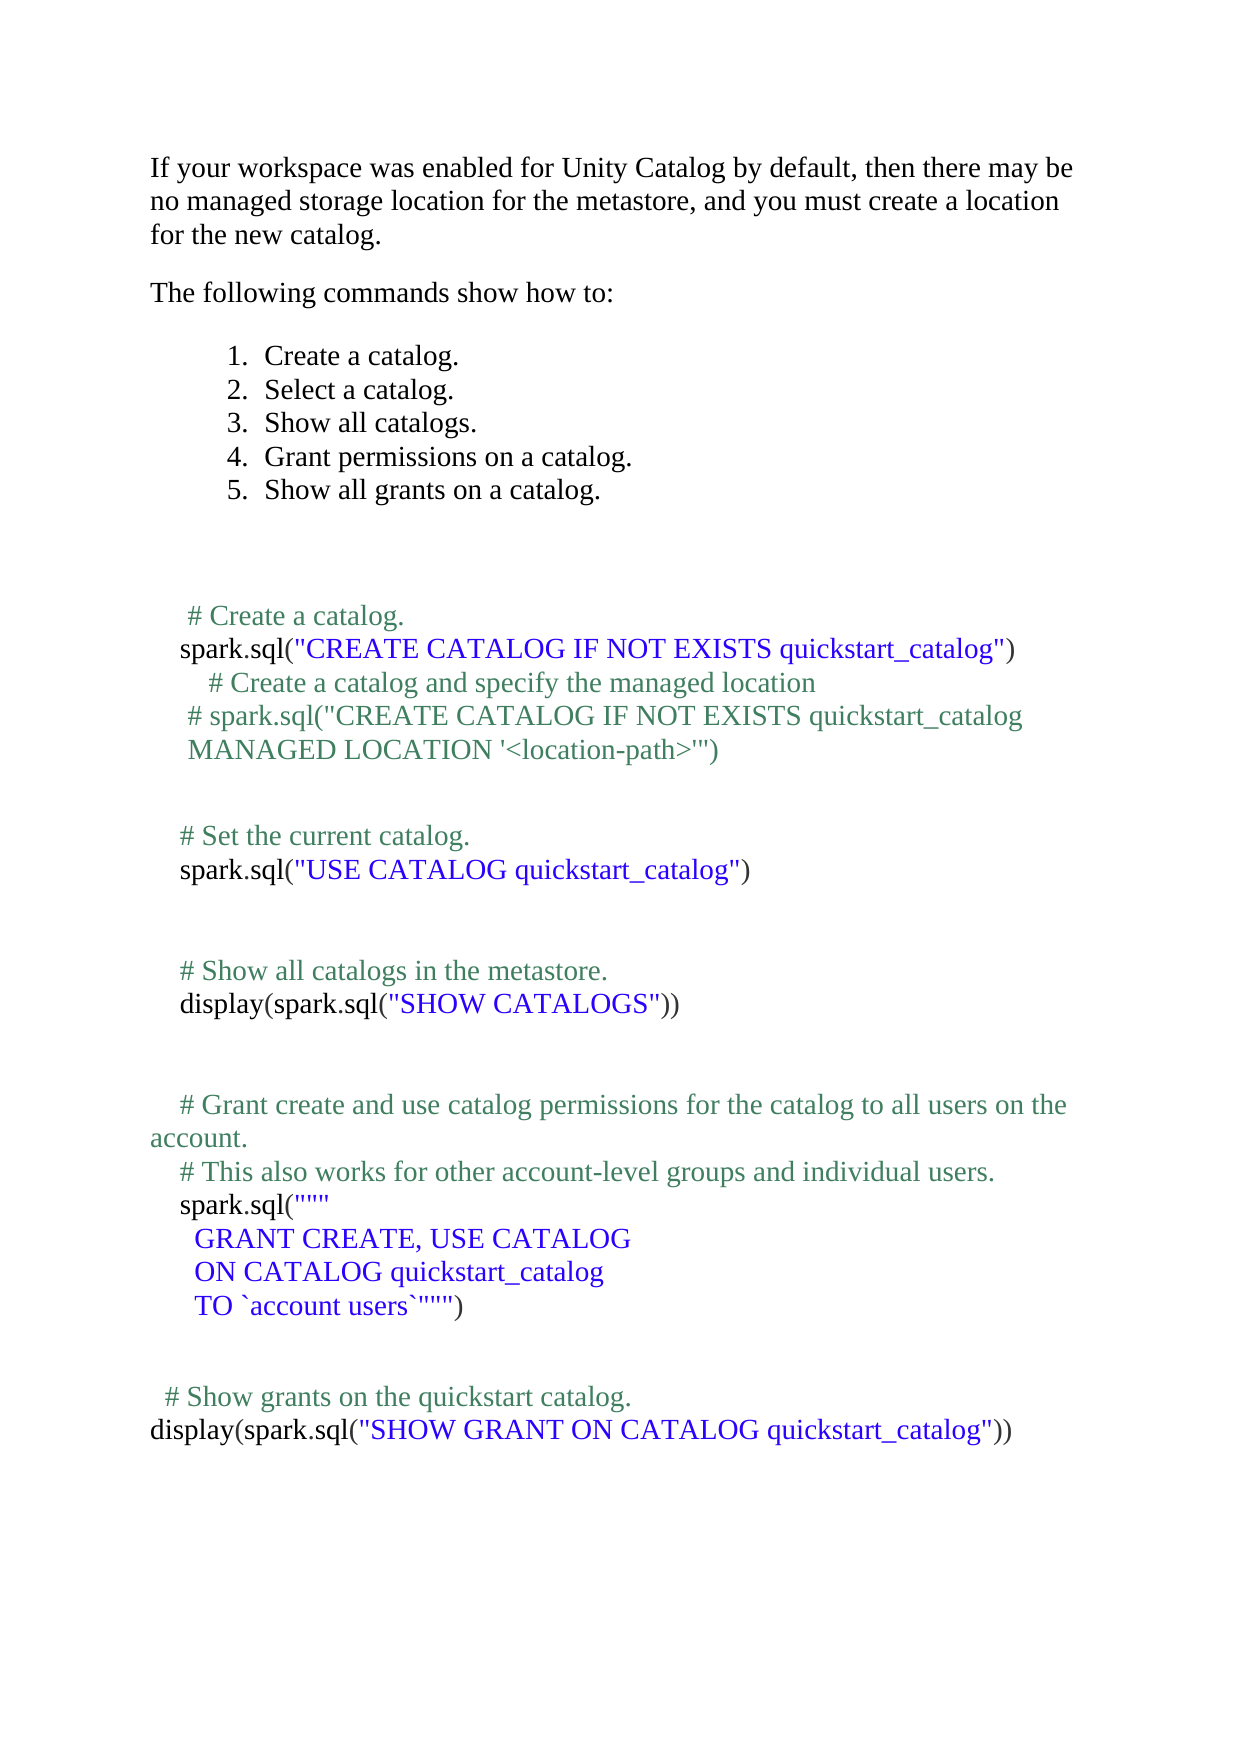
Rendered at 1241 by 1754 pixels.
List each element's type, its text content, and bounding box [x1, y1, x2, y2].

text # Create a catalog. [187, 598, 1090, 631]
text The following commands show how to: [150, 276, 1090, 309]
text GRANT CREATE, USE CATALOG [150, 1221, 1090, 1254]
text spark.sql(""" [150, 1187, 1090, 1221]
text # spark.sql("CREATE CATALOG IF NOT EXISTS quickstart_catalog MANAGED LOCATION '<location-path>'") [187, 698, 1090, 766]
text display(spark.sql("SHOW GRANT ON CATALOG quickstart_catalog")) [150, 1412, 1090, 1446]
text display(spark.sql("SHOW CATALOGS")) [150, 986, 1090, 1020]
text ON CATALOG quickstart_catalog [150, 1254, 1090, 1288]
text # Show all catalogs in the metastore. [179, 953, 1090, 986]
text # This also works for other account-level groups and individual users. [150, 1154, 1090, 1187]
text # Grant create and use catalog permissions for the catalog to all users on the account. [150, 1087, 1090, 1154]
text TO `account users`""") [150, 1288, 1090, 1322]
text spark.sql("CREATE CATALOG IF NOT EXISTS quickstart_catalog") [179, 631, 1090, 665]
text spark.sql("USE CATALOG quickstart_catalog") [179, 852, 1090, 886]
list Grant permissions on a catalog. [227, 439, 1090, 472]
text # Create a catalog and specify the managed location [150, 665, 1090, 698]
text If your workspace was enabled for Unity Catalog by default, then there may be no managed storage location for the metastore, and you must create a location for the new catalog. [150, 150, 1090, 251]
list Create a catalog. [227, 338, 1090, 372]
text # Show grants on the quickstart catalog. [150, 1379, 1090, 1412]
list Show all grants on a catalog. [227, 472, 1090, 506]
list Select a catalog. [227, 372, 1090, 405]
text # Set the current catalog. [179, 818, 1090, 852]
list Show all catalogs. [227, 405, 1090, 439]
